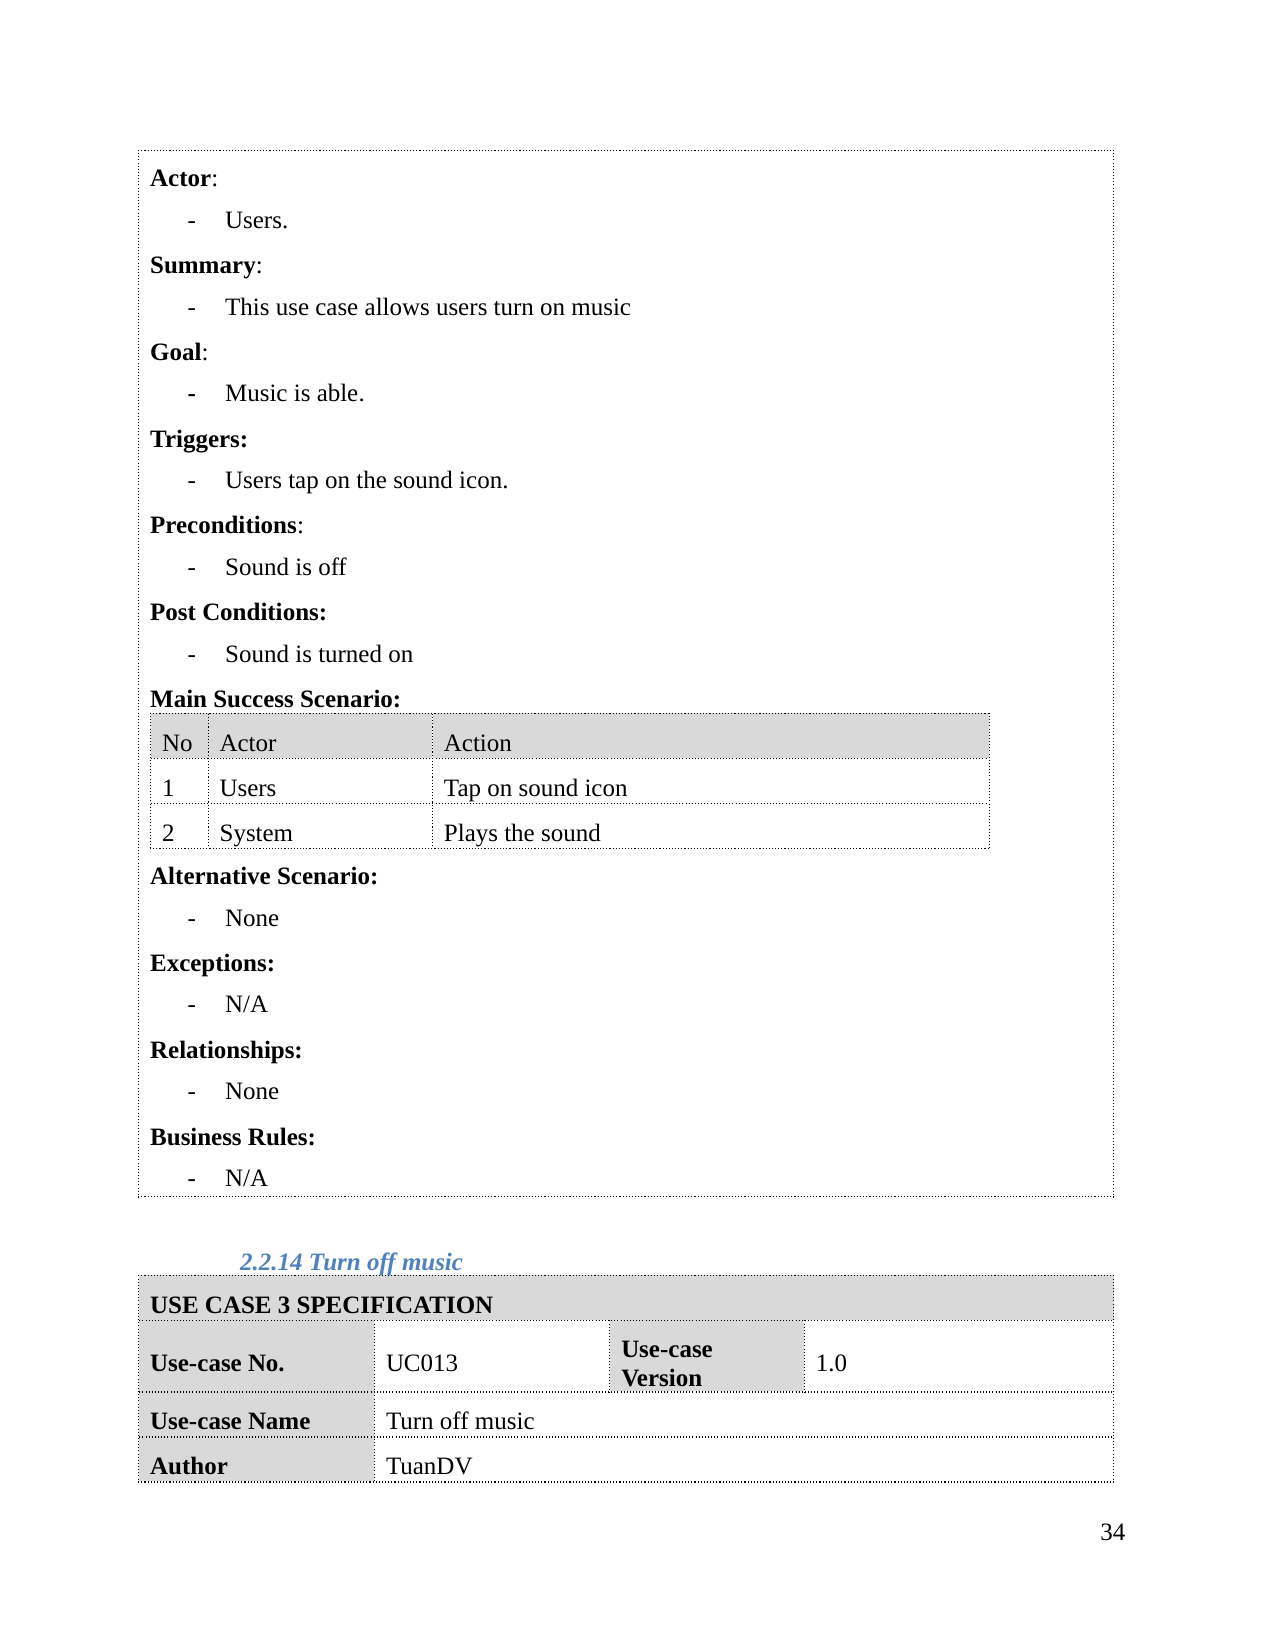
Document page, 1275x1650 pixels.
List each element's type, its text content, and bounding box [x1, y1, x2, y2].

table_cell Use-case No. [139, 1320, 374, 1391]
table_header USE CASE 3 SPECIFICATION [139, 1275, 1114, 1320]
table_cell TuanDV [375, 1436, 1114, 1481]
table_cell Turn off music [375, 1391, 1114, 1436]
table_cell 1.0 [804, 1320, 1114, 1391]
text 2.2.14 Turn off music [240, 1247, 1125, 1275]
table_cell Use-case Version [610, 1320, 804, 1391]
table_cell Use-case Name [139, 1391, 374, 1436]
table_cell UC013 [375, 1320, 610, 1391]
table_cell Actor: Users. Summary: This use case allows users turn on music Goal: Music is able. Triggers: Users tap on the sound icon. Preconditions: Sound is off Post Conditions: Sound is turned on Main Success Scenario: Alternative Scenario: None Exceptions: N/A Relationships: None Business Rules: N/A [139, 150, 1114, 1196]
table_cell Author [139, 1436, 374, 1481]
